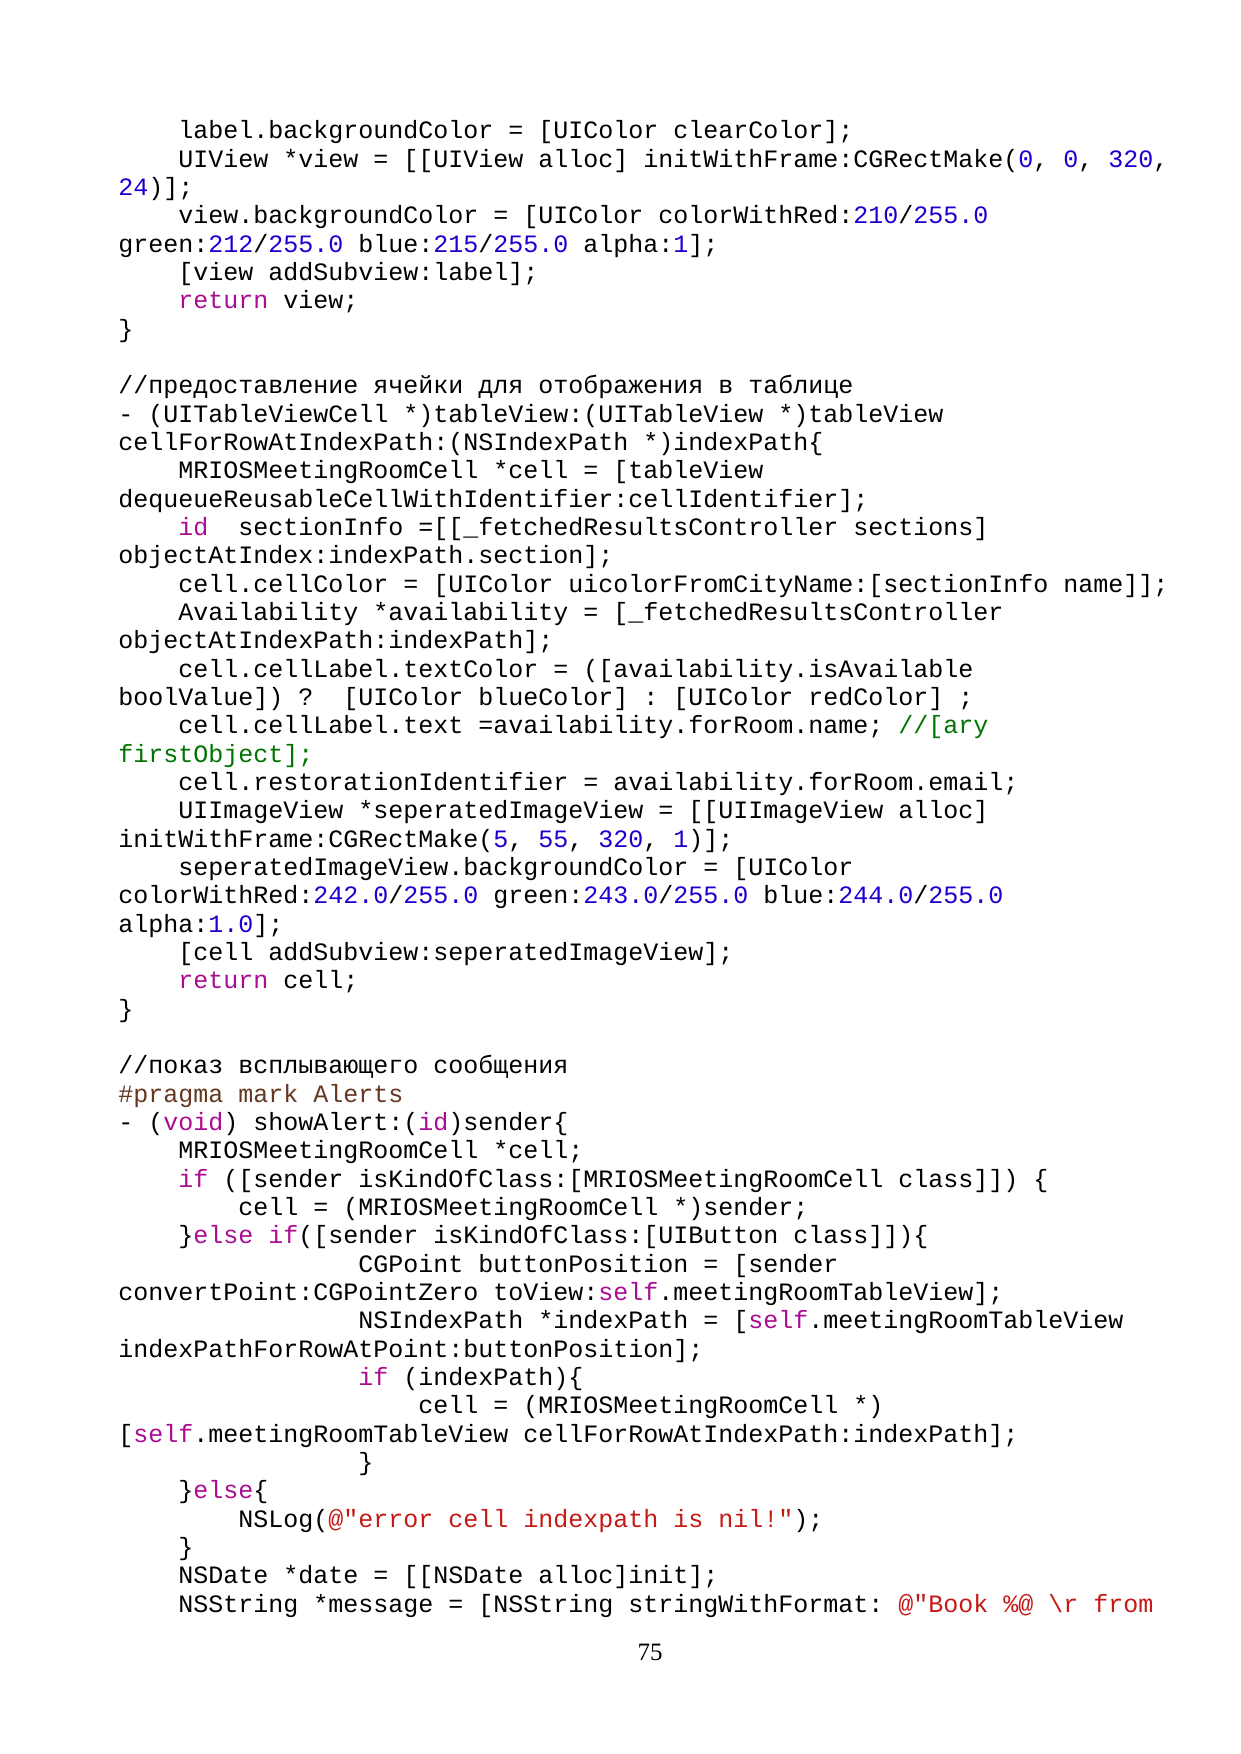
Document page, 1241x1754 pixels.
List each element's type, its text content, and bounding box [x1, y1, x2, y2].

text Availability *availability = [_fetchedResultsController objectAtIndexPath:indexPath]; [118, 600, 1181, 656]
text if ([sender isKindOfClass:[MRIOSMeetingRoomCell class]]) { [118, 1166, 1181, 1195]
text } [118, 1450, 1181, 1478]
text UIView *view = [[UIView alloc] initWithFrame:CGRectMake(0, 0, 320, 24)]; [118, 146, 1181, 203]
text [view addSubview:label]; [118, 260, 1181, 288]
text if (indexPath){ [118, 1365, 1181, 1393]
text return view; [118, 288, 1181, 316]
text cell.cellColor = [UIColor uicolorFromCityName:[sectionInfo name]]; [118, 571, 1181, 600]
text CGPoint buttonPosition = [sender convertPoint:CGPointZero toView:self.meetingRoomTableView]; [118, 1251, 1181, 1308]
text label.backgroundColor = [UIColor clearColor]; [118, 118, 1181, 146]
text seperatedImageView.backgroundColor = [UIColor colorWithRed:242.0/255.0 green:243.0/255.0 blue:244.0/255.0 alpha:1.0]; [118, 855, 1181, 940]
text cell = (MRIOSMeetingRoomCell *)sender; [118, 1195, 1181, 1223]
text - (UITableViewCell *)tableView:(UITableView *)tableView cellForRowAtIndexPath:(NSIndexPath *)indexPath{ [118, 401, 1181, 458]
text return cell; [118, 968, 1181, 996]
text id sectionInfo =[[_fetchedResultsController sections] objectAtIndex:indexPath.section]; [118, 515, 1181, 571]
text - (void) showAlert:(id)sender{ [118, 1110, 1181, 1138]
text cell.cellLabel.text =availability.forRoom.name; //[ary firstObject]; [118, 713, 1181, 770]
text //показ всплывающего сообщения [118, 1053, 1181, 1081]
text MRIOSMeetingRoomCell *cell = [tableView dequeueReusableCellWithIdentifier:cellIdentifier]; [118, 458, 1181, 515]
text } [118, 316, 1181, 345]
text view.backgroundColor = [UIColor colorWithRed:210/255.0 green:212/255.0 blue:215/255.0 alpha:1]; [118, 203, 1181, 260]
text MRIOSMeetingRoomCell *cell; [118, 1138, 1181, 1166]
text NSLog(@"error cell indexpath is nil!"); [118, 1506, 1181, 1535]
text NSIndexPath *indexPath = [self.meetingRoomTableView indexPathForRowAtPoint:buttonPosition]; [118, 1308, 1181, 1365]
text } [118, 1535, 1181, 1563]
text //предоставление ячейки для отображения в таблице [118, 373, 1181, 401]
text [118, 1591, 1181, 1620]
text #pragma mark Alerts [118, 1081, 1181, 1110]
text NSDate *date = [[NSDate alloc]init]; [118, 1563, 1181, 1591]
text cell.cellLabel.textColor = ([availability.isAvailable boolValue]) ? [UIColor blueColor] : [UIColor redColor] ; [118, 656, 1181, 713]
text }else if([sender isKindOfClass:[UIButton class]]){ [118, 1223, 1181, 1251]
text [cell addSubview:seperatedImageView]; [118, 940, 1181, 968]
text }else{ [118, 1478, 1181, 1506]
text cell.restorationIdentifier = availability.forRoom.email; [118, 770, 1181, 798]
text UIImageView *seperatedImageView = [[UIImageView alloc] initWithFrame:CGRectMake(5, 55, 320, 1)]; [118, 798, 1181, 855]
text } [118, 996, 1181, 1025]
text cell = (MRIOSMeetingRoomCell *)[self.meetingRoomTableView cellForRowAtIndexPath:indexPath]; [118, 1393, 1181, 1450]
